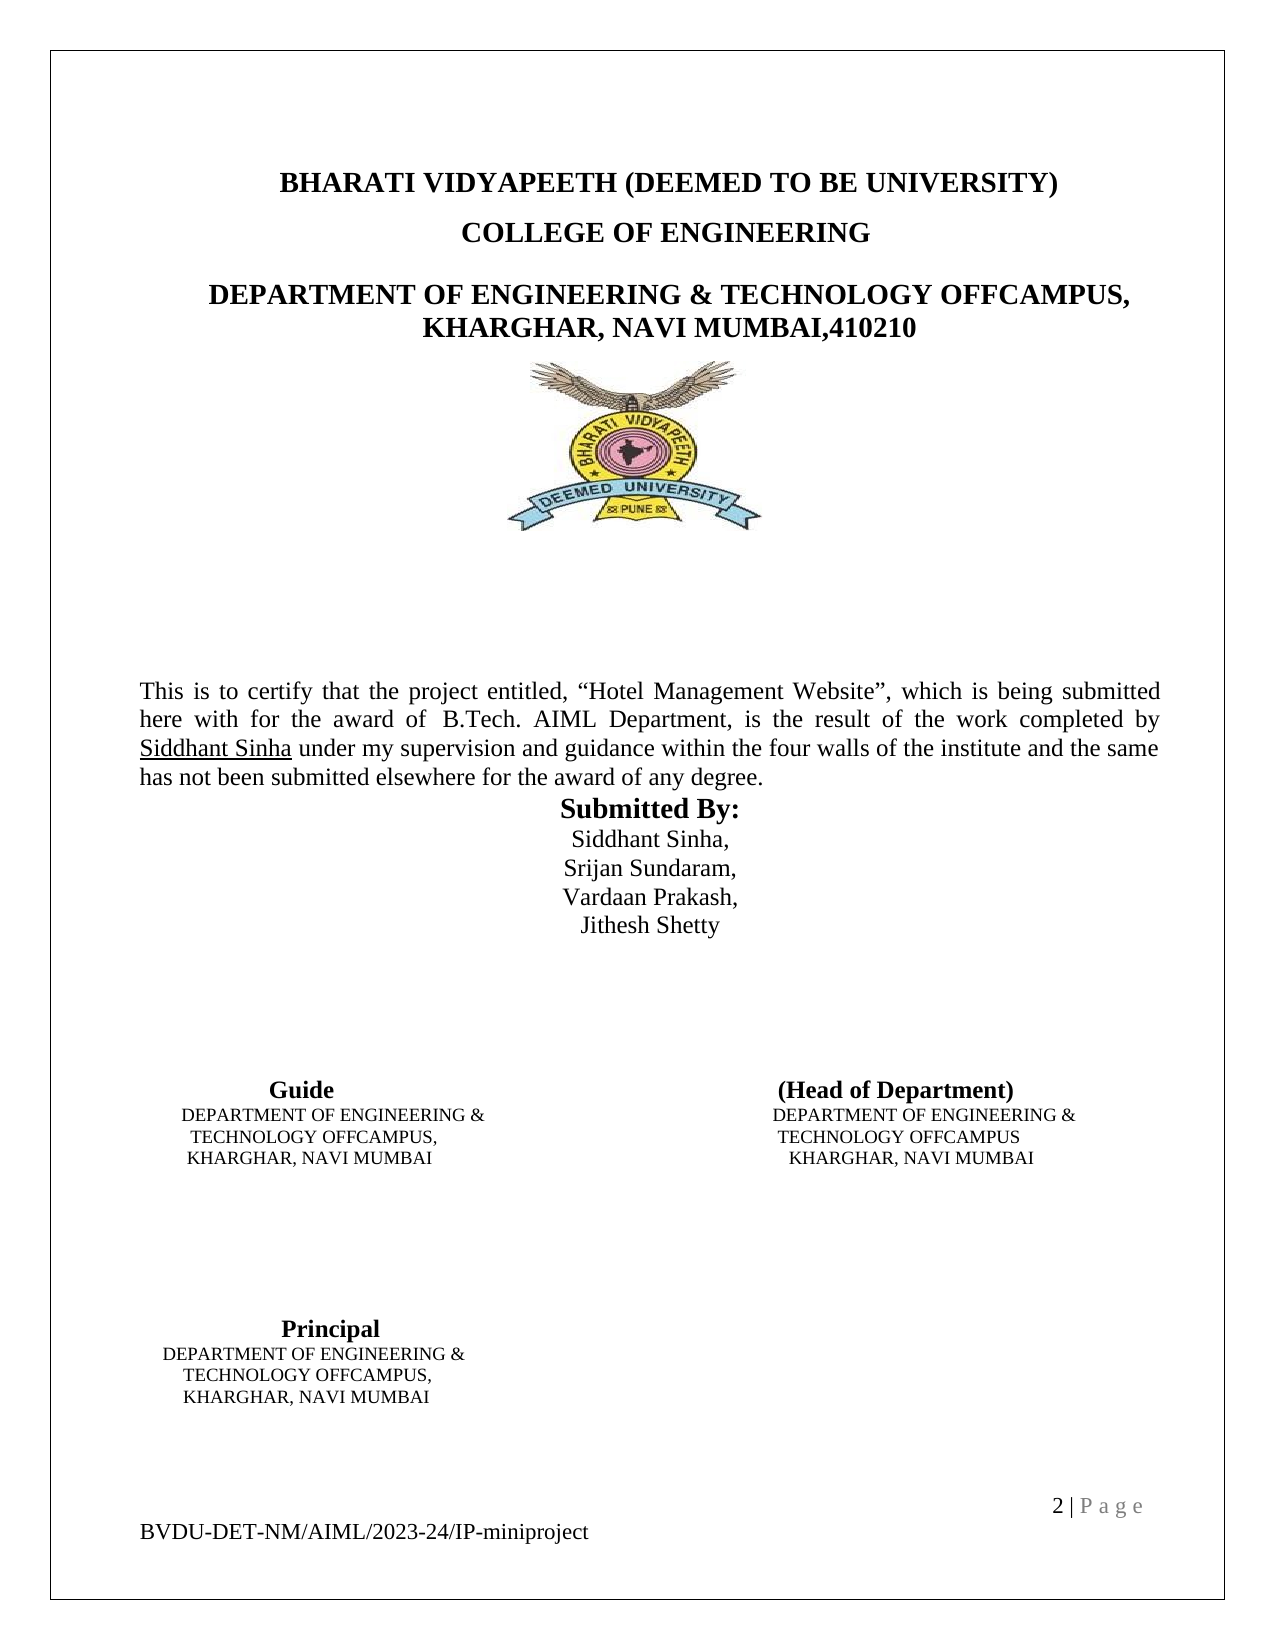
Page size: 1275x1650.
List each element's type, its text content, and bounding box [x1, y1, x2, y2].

picture [507, 361, 763, 531]
text DEPARTMENT OF ENGINEERING & TECHNOLOGY OFFCAMPUS, KHARGHAR, NAVI MUMBAI [162, 1343, 541, 1407]
table_header BHARATI VIDYAPEETH (DEEMED TO BE UNIVERSITY) [188, 167, 1149, 208]
text KHARGHAR, NAVI MUMBAI KHARGHAR, NAVI MUMBAI [187, 1147, 1208, 1169]
text Vardaan Prakash, [139, 882, 1161, 911]
text Jithesh Shetty [139, 911, 1161, 939]
table_cell DEPARTMENT OF ENGINEERING & TECHNOLOGY OFFCAMPUS, KHARGHAR, NAVI MUMBAI,410210 [188, 265, 1149, 346]
text TECHNOLOGY OFFCAMPUS, TECHNOLOGY OFFCAMPUS [190, 1126, 1208, 1147]
table_cell COLLEGE OF ENGINEERING [188, 208, 1149, 265]
text This is to certify that the project entitled, “Hotel Management Website”, which is being submitted here with for the award of B.Tech. AIML Department, is the result of the work completed by Siddhant Sinha under my supervision and guidance within the four walls of the institute and the same has not been submitted elsewhere for the award of any degree. [139, 676, 1161, 791]
subtitle Principal [281, 1314, 1208, 1343]
text Siddhant Sinha, [139, 824, 1161, 853]
subtitle Guide (Head of Department) [269, 1076, 1208, 1104]
text Submitted By: [139, 791, 1161, 824]
text Srijan Sundaram, [139, 853, 1161, 882]
text DEPARTMENT OF ENGINEERING & DEPARTMENT OF ENGINEERING & [181, 1104, 1208, 1126]
